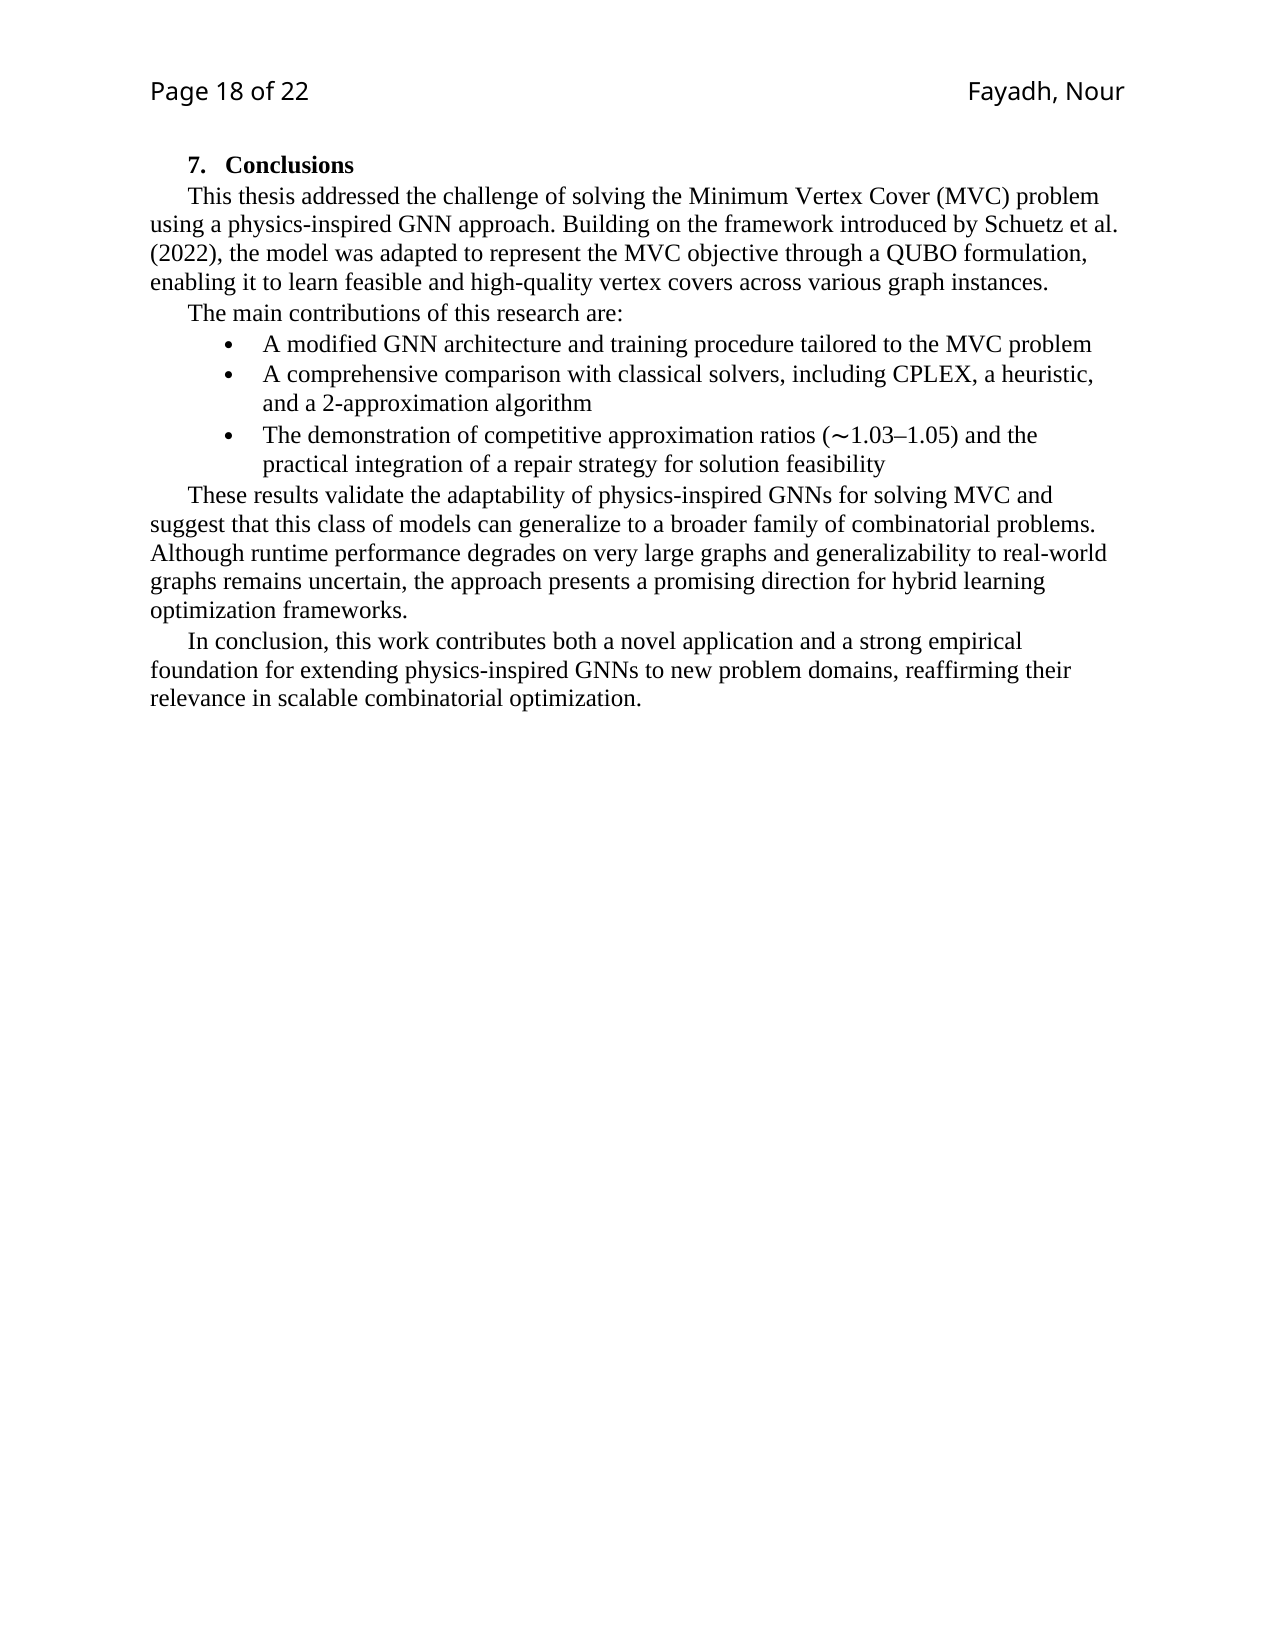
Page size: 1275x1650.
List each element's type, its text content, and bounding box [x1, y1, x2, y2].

text This thesis addressed the challenge of solving the Minimum Vertex Cover (MVC) problem using a physics-inspired GNN approach. Building on the framework introduced by Schuetz et al. (2022), the model was adapted to represent the MVC objective through a QUBO formulation, enabling it to learn feasible and high-quality vertex covers across various graph instances. [150, 181, 1125, 296]
list Conclusions [187, 150, 1125, 179]
list The demonstration of competitive approximation ratios (∼1.03–1.05) and the practical integration of a repair strategy for solution feasibility [225, 419, 1125, 478]
text These results validate the adaptability of physics-inspired GNNs for solving MVC and suggest that this class of models can generalize to a broader family of combinatorial problems. Although runtime performance degrades on very large graphs and generalizability to real-world graphs remains uncertain, the approach presents a promising direction for hybrid learning optimization frameworks. [150, 480, 1125, 624]
list A comprehensive comparison with classical solvers, including CPLEX, a heuristic, and a 2-approximation algorithm [225, 359, 1125, 417]
text In conclusion, this work contributes both a novel application and a strong empirical foundation for extending physics-inspired GNNs to new problem domains, reaffirming their relevance in scalable combinatorial optimization. [150, 626, 1125, 712]
list A modified GNN architecture and training procedure tailored to the MVC problem [225, 329, 1125, 357]
text The main contributions of this research are: [150, 298, 1125, 327]
